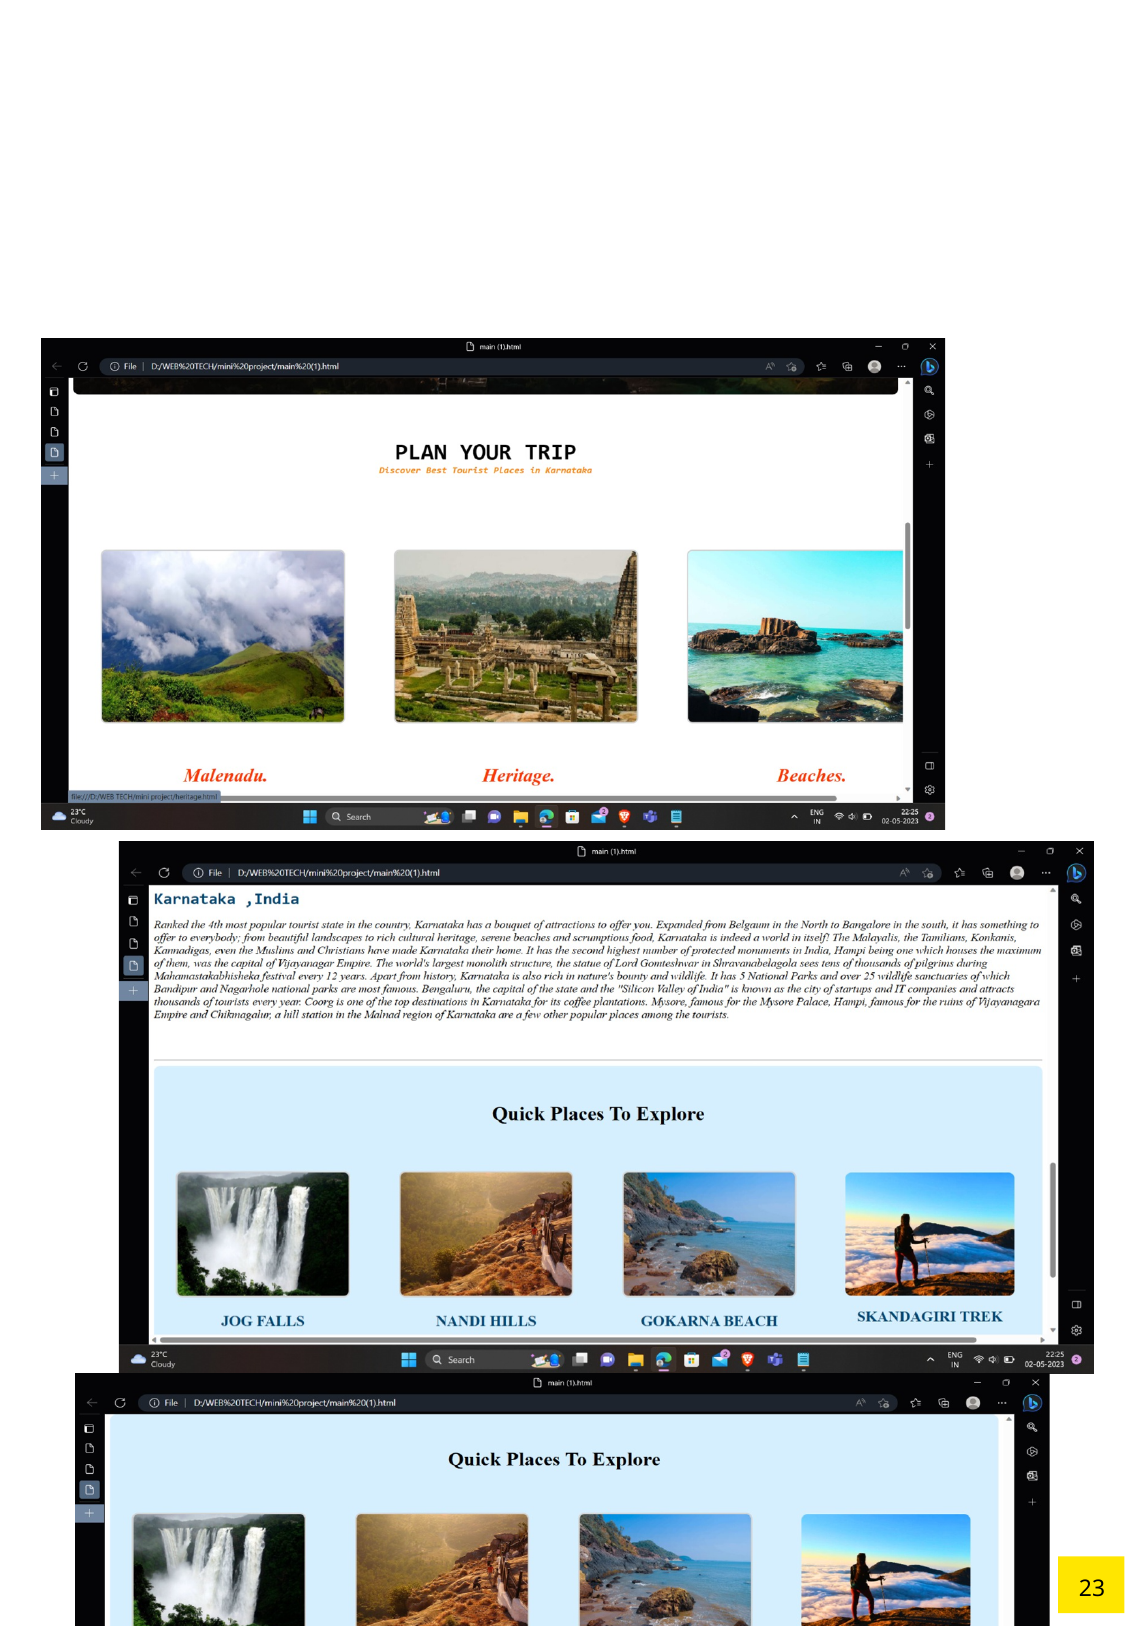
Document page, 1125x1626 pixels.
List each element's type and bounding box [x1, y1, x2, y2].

picture [75, 841, 1094, 1626]
picture [41, 338, 946, 830]
